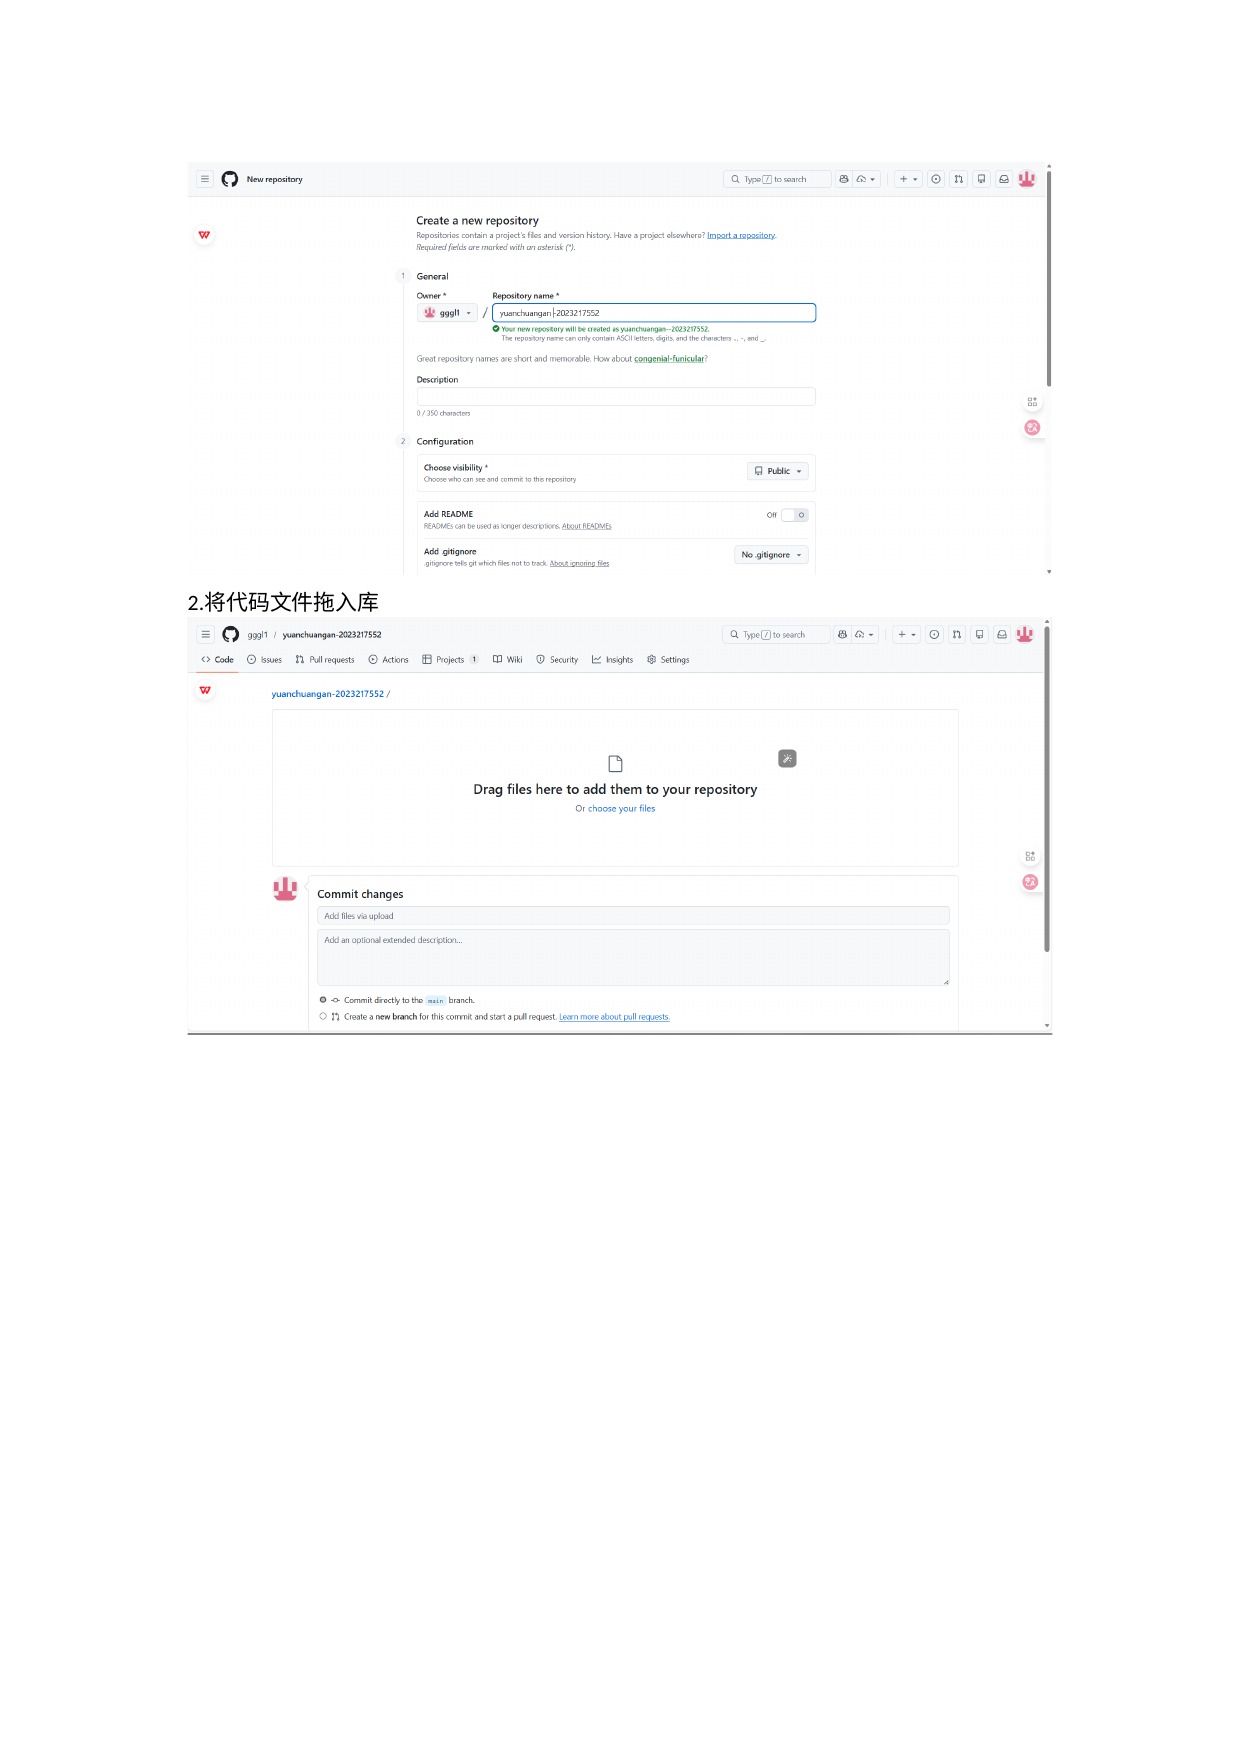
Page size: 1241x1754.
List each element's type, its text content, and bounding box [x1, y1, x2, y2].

picture [187, 617, 1053, 1035]
list 2.将代码文件拖入库 [187, 584, 1053, 617]
picture [187, 162, 1052, 575]
